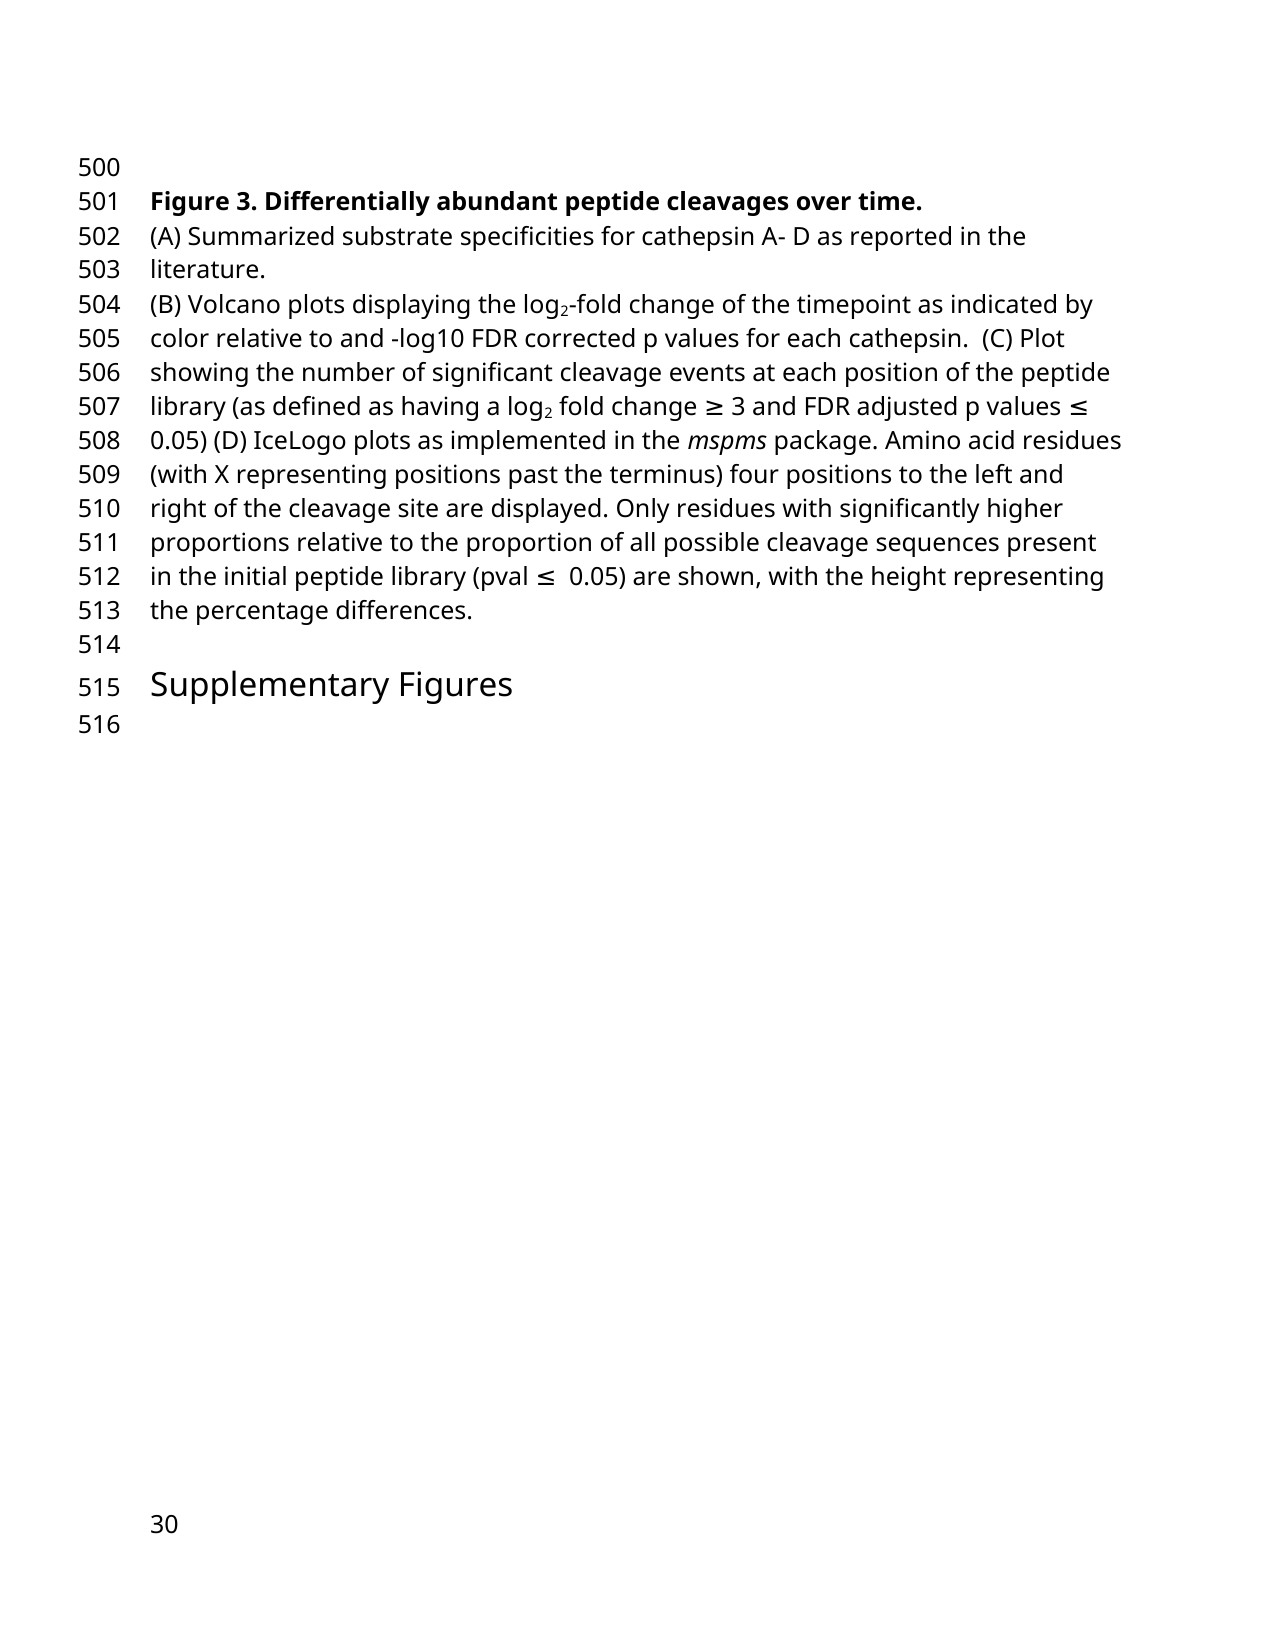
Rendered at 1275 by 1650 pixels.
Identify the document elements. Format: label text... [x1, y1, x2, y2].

text (B) Volcano plots displaying the log2-fold change of the timepoint as indicated by color relative to and -log10 FDR corrected p values for each cathepsin. (C) Plot showing the number of significant cleavage events at each position of the peptide library (as defined as having a log2 fold change ≥ 3 and FDR adjusted p values ≤ 0.05) (D) IceLogo plots as implemented in the mspms package. Amino acid residues (with X representing positions past the terminus) four positions to the left and right of the cleavage site are displayed. Only residues with significantly higher proportions relative to the proportion of all possible cleavage sequences present in the initial peptide library (pval ≤ 0.05) are shown, with the height representing the percentage differences. [150, 286, 1125, 627]
text Supplementary Figures [150, 661, 1125, 706]
text Figure 3. Differentially abundant peptide cleavages over time. [150, 184, 1125, 218]
text (A) Summarized substrate specificities for cathepsin A- D as reported in the literature. [150, 218, 1125, 286]
